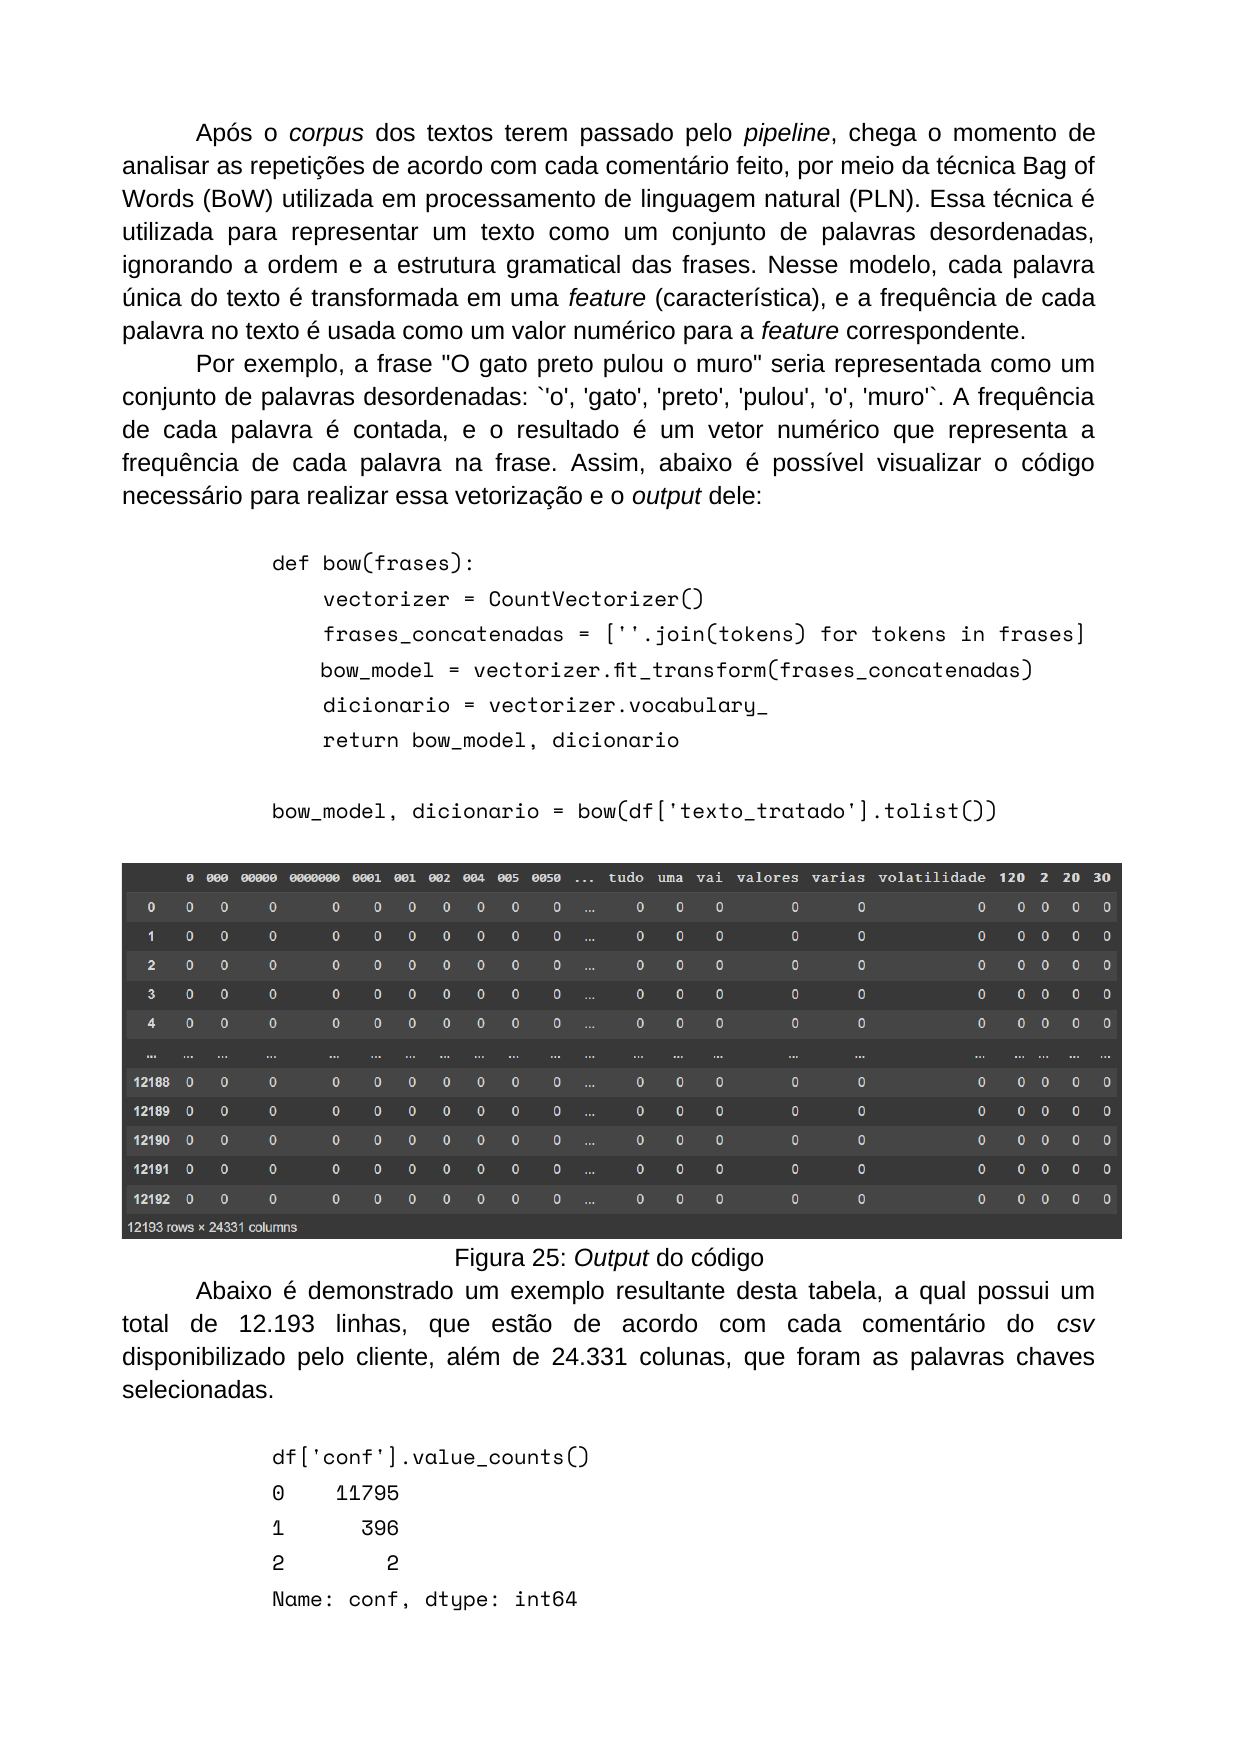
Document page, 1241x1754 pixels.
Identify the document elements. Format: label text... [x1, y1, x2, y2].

text vectorizer = CountVectorizer() [272, 583, 1096, 614]
text Name: conf, dtype: int64 [272, 1583, 1096, 1614]
picture [121, 863, 1122, 1239]
text 1 396 [272, 1512, 1096, 1543]
text Abaixo é demonstrado um exemplo resultante desta tabela, a qual possui um total de 12.193 linhas, que estão de acordo com cada comentário do csv disponibilizado pelo cliente, além de 24.331 colunas, que foram as palavras chaves selecionadas. [122, 1276, 1096, 1404]
text bow_model, dicionario = bow(df['texto_tratado'].tolist()) [272, 795, 1096, 826]
text Após o corpus dos textos terem passado pelo pipeline, chega o momento de analisar as repetições de acordo com cada comentário feito, por meio da técnica Bag of Words (BoW) utilizada em processamento de linguagem natural (PLN). Essa técnica é utilizada para representar um texto como um conjunto de palavras desordenadas, ignorando a ordem e a estrutura gramatical das frases. Nesse modelo, cada palavra única do texto é transformada em uma feature (característica), e a frequência de cada palavra no texto é usada como um valor numérico para a feature correspondente. [122, 118, 1096, 345]
text frases_concatenadas = [''.join(tokens) for tokens in frases] [272, 618, 1096, 649]
text Figura 25: Output do código [122, 1243, 1096, 1272]
text dicionario = vectorizer.vocabulary_ [272, 689, 1096, 720]
text return bow_model, dicionario [272, 724, 1096, 755]
text Por exemplo, a frase "O gato preto pulou o muro" seria representada como um conjunto de palavras desordenadas: `'o', 'gato', 'preto', 'pulou', 'o', 'muro'`. A frequência de cada palavra é contada, e o resultado é um vetor numérico que representa a frequência de cada palavra na frase. Assim, abaixo é possível visualizar o código necessário para realizar essa vetorização e o output dele: [122, 349, 1096, 510]
text def bow(frases): [272, 547, 1096, 578]
text 0 11795 [272, 1477, 1096, 1507]
text df['conf'].value_counts() [272, 1441, 1096, 1472]
text 2 2 [272, 1547, 1096, 1578]
text bow_model = vectorizer.fit_transform(frases_concatenadas) [122, 654, 1096, 684]
